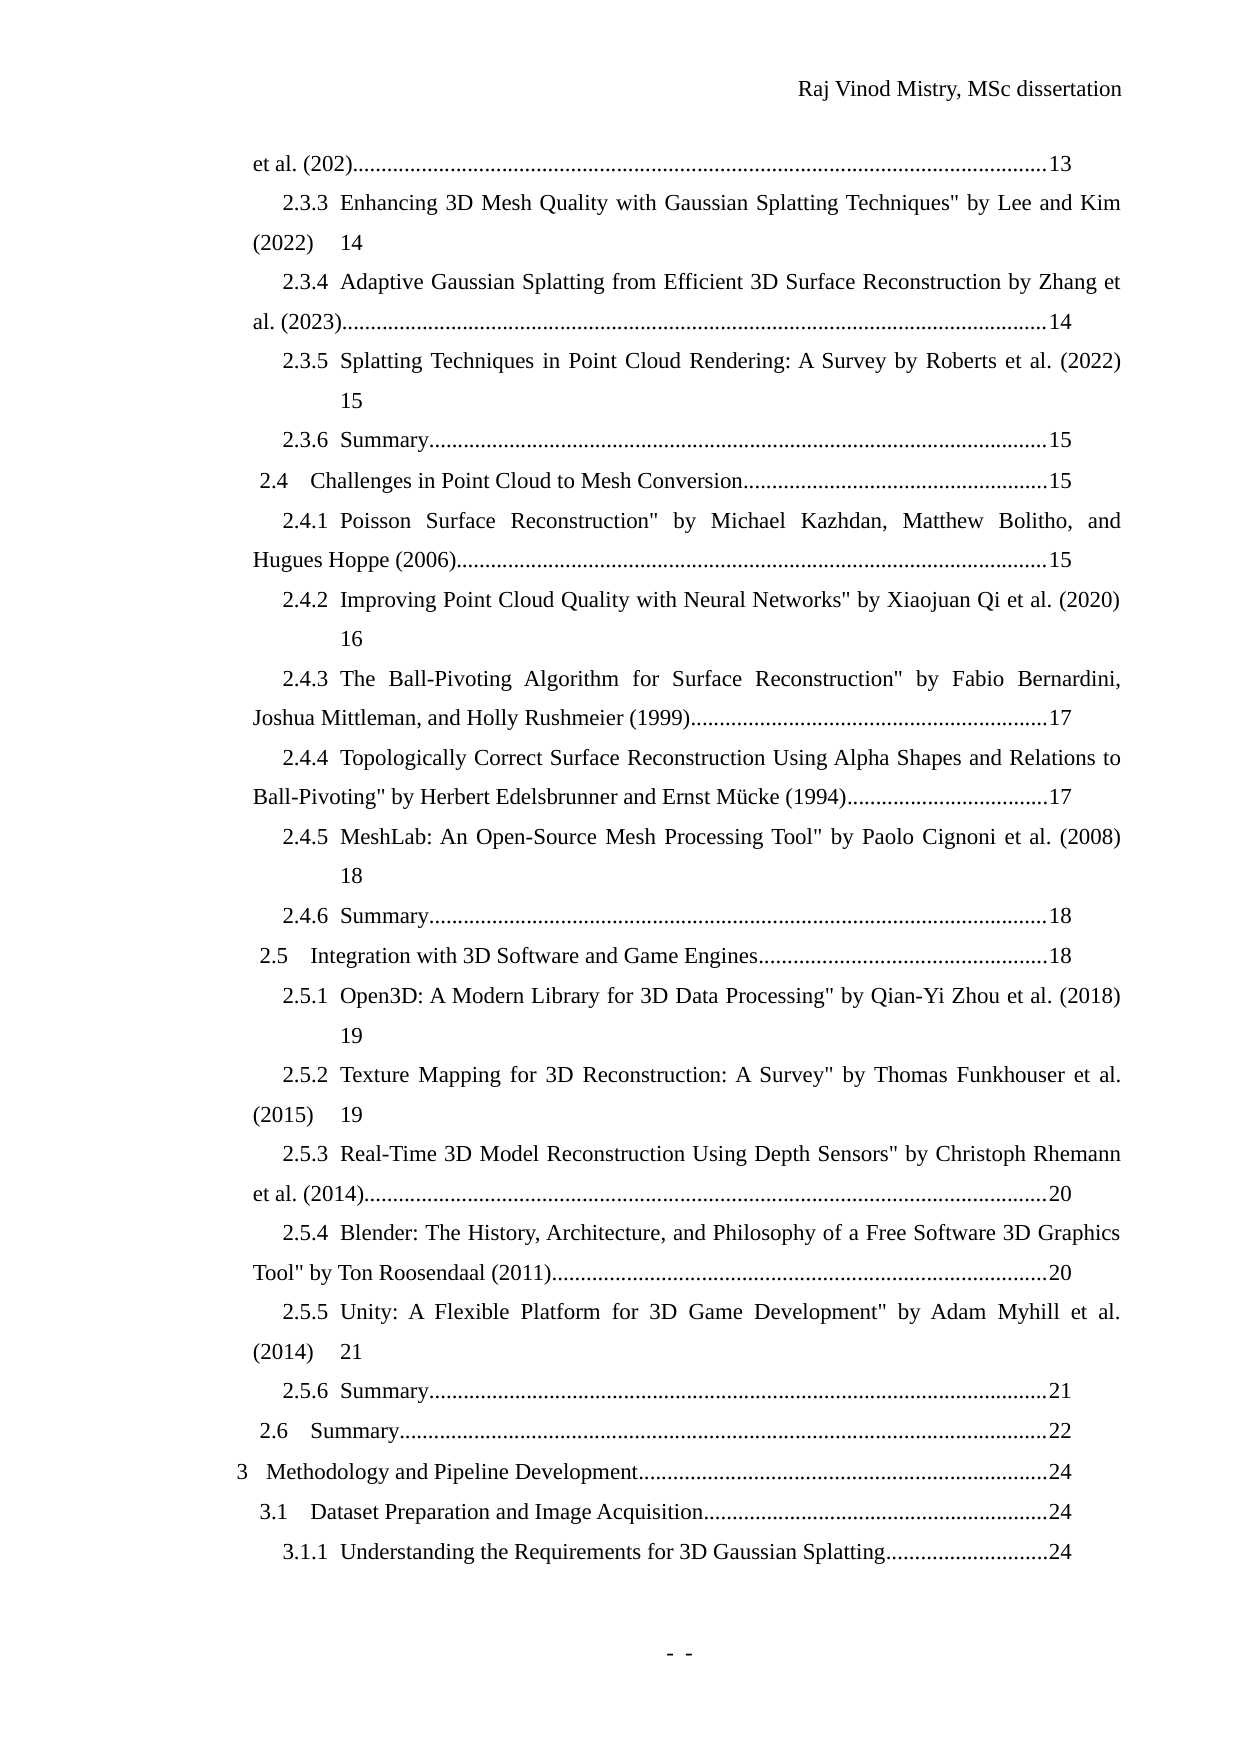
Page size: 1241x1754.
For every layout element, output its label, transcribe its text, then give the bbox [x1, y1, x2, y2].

text 2.3.4 Adaptive Gaussian Splatting from Efficient 3D Surface Reconstruction by Zhang et al. (2023) 14 [253, 268, 1122, 334]
text 2.5.3 Real-Time 3D Model Reconstruction Using Depth Sensors" by Christoph Rhemann et al. (2014) 20 [253, 1140, 1122, 1206]
text 3.1.1 Understanding the Requirements for 3D Gaussian Splatting 24 [253, 1538, 1122, 1565]
text 2.3.6 Summary 15 [253, 426, 1122, 453]
text 2.3.5 Splatting Techniques in Point Cloud Rendering: A Survey by Roberts et al. (2022) 15 [253, 347, 1122, 413]
text 3 Methodology and Pipeline Development 24 [207, 1458, 1122, 1484]
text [253, 150, 1122, 176]
text 2.4.4 Topologically Correct Surface Reconstruction Using Alpha Shapes and Relations to Ball-Pivoting" by Herbert Edelsbrunner and Ernst Mücke (1994) 17 [253, 744, 1122, 810]
text 2.5.5 Unity: A Flexible Platform for 3D Game Development" by Adam Myhill et al. (2014) 21 [253, 1298, 1122, 1364]
text 2.4 Challenges in Point Cloud to Mesh Conversion 15 [230, 467, 1122, 493]
text 2.5.4 Blender: The History, Architecture, and Philosophy of a Free Software 3D Graphics Tool" by Ton Roosendaal (2011) 20 [253, 1219, 1122, 1285]
text 2.4.3 The Ball-Pivoting Algorithm for Surface Reconstruction" by Fabio Bernardini, Joshua Mittleman, and Holly Rushmeier (1999) 17 [253, 665, 1122, 731]
text 3.1 Dataset Preparation and Image Acquisition 24 [230, 1498, 1122, 1524]
text 2.4.6 Summary 18 [253, 902, 1122, 928]
text 2.5.6 Summary 21 [253, 1377, 1122, 1403]
text 2.5.1 Open3D: A Modern Library for 3D Data Processing" by Qian-Yi Zhou et al. (2018) 19 [253, 982, 1122, 1048]
text 2.4.5 MeshLab: An Open-Source Mesh Processing Tool" by Paolo Cignoni et al. (2008) 18 [253, 823, 1122, 889]
text 2.6 Summary 22 [230, 1417, 1122, 1444]
text 2.4.2 Improving Point Cloud Quality with Neural Networks" by Xiaojuan Qi et al. (2020) 16 [253, 586, 1122, 652]
text 2.3.3 Enhancing 3D Mesh Quality with Gaussian Splatting Techniques" by Lee and Kim (2022) 14 [253, 189, 1122, 255]
text 2.4.1 Poisson Surface Reconstruction" by Michael Kazhdan, Matthew Bolitho, and Hugues Hoppe (2006) 15 [253, 507, 1122, 573]
text 2.5 Integration with 3D Software and Game Engines 18 [230, 942, 1122, 968]
text 2.5.2 Texture Mapping for 3D Reconstruction: A Survey" by Thomas Funkhouser et al. (2015) 19 [253, 1061, 1122, 1127]
